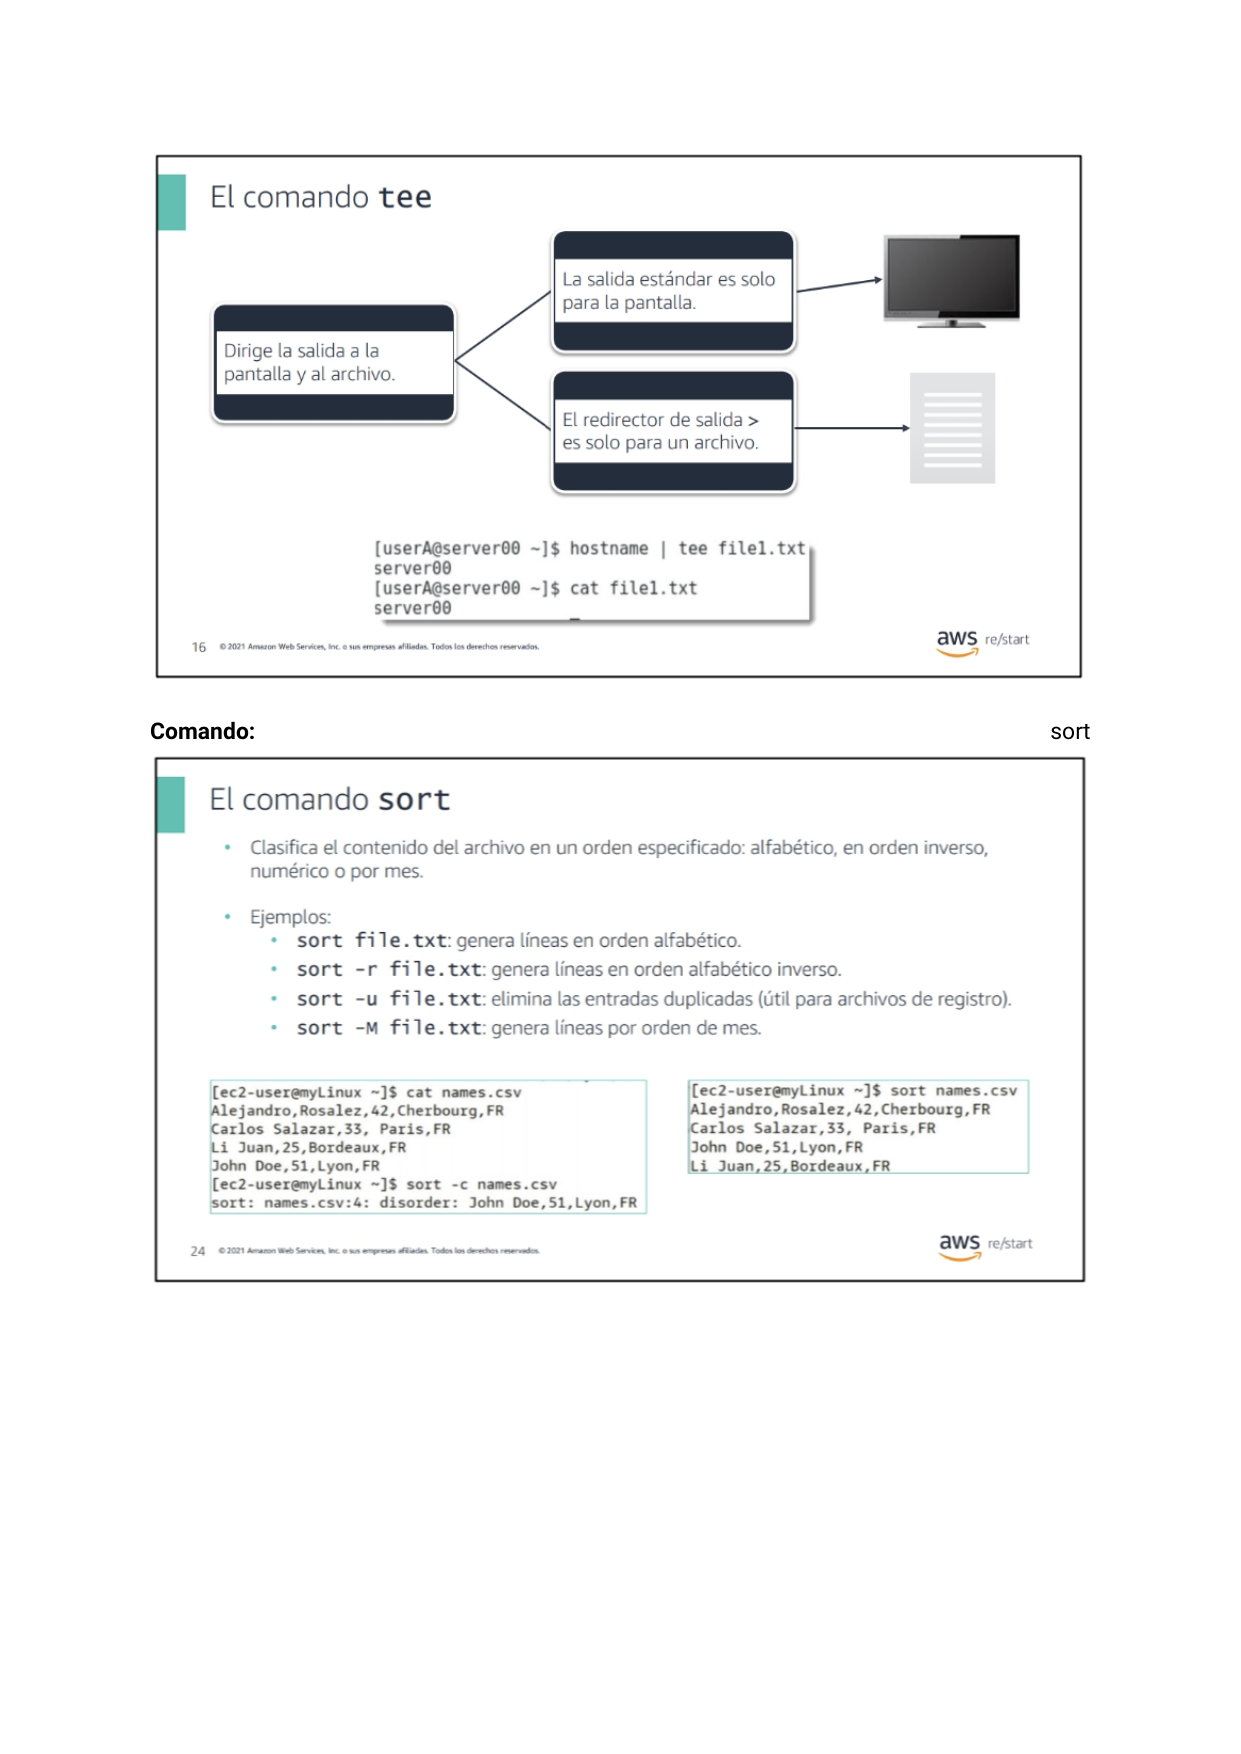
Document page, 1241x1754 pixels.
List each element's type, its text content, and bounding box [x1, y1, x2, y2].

picture [150, 150, 1091, 684]
text Comando: sort [150, 718, 1090, 748]
picture [150, 748, 1091, 1285]
